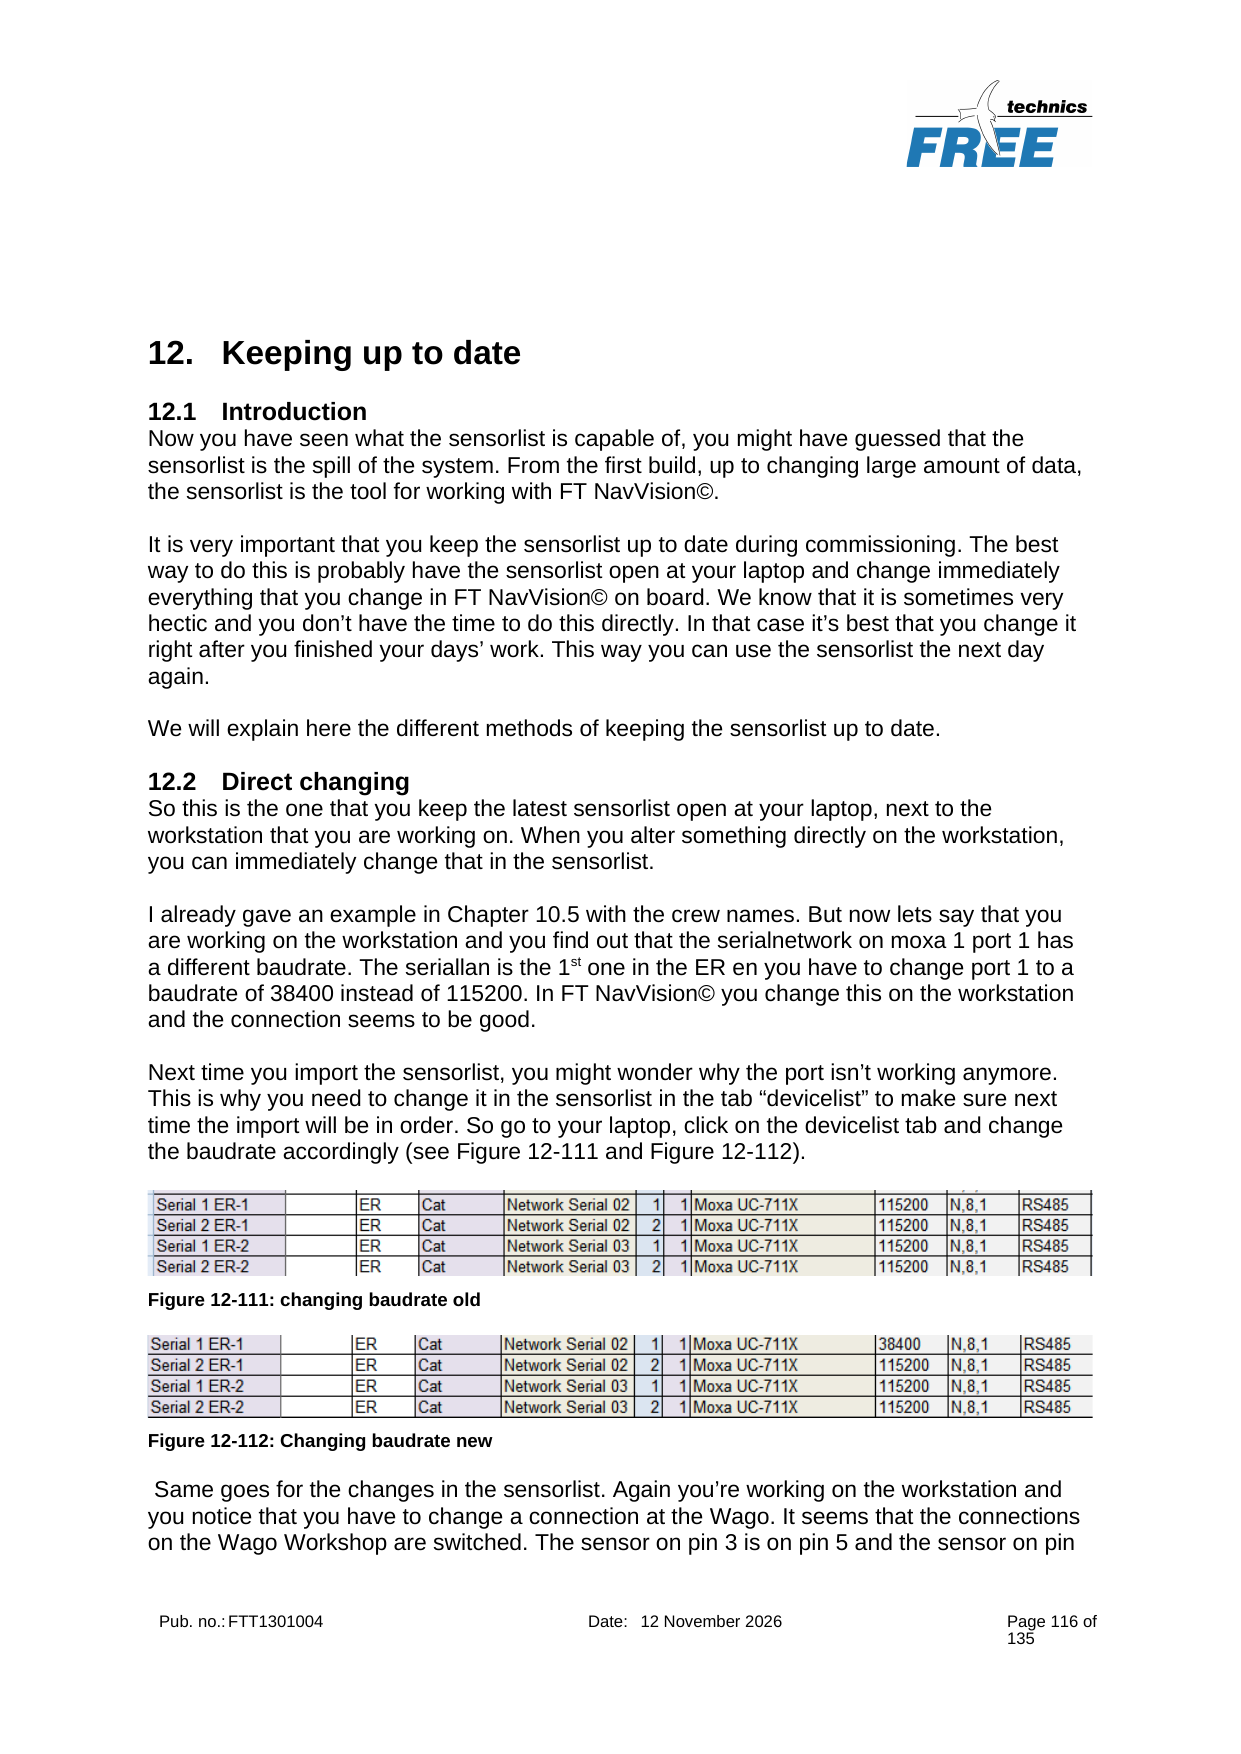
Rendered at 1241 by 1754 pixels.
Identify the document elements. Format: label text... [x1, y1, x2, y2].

picture [147, 1335, 1093, 1418]
subtitle Introduction [148, 397, 1093, 425]
subtitle Direct changing [148, 767, 1093, 795]
picture [906, 80, 1093, 167]
text We will explain here the different methods of keeping the sensorlist up to date. [148, 715, 1093, 742]
picture [147, 1190, 1093, 1276]
text It is very important that you keep the sensorlist up to date during commissioning. The best way to do this is probably have the sensorlist open at your laptop and change immediately everything that you change in FT NavVision© on board. We know that it is sometimes very hectic and you don’t have the time to do this directly. In that case it’s best that you change it right after you finished your days’ work. This way you can use the sensorlist the next day again. [148, 531, 1093, 689]
text Now you have seen what the sensorlist is capable of, you might have guessed that the sensorlist is the spill of the system. From the first build, up to changing large amount of data, the sensorlist is the tool for working with FT NavVision©. [148, 425, 1093, 504]
subtitle Keeping up to date [148, 322, 1093, 372]
text So this is the one that you keep the latest sensorlist open at your laptop, next to the workstation that you are working on. When you alter something directly on the workstation, you can immediately change that in the sensorlist. [148, 795, 1093, 874]
text I already gave an example in Chapter 10.5 with the crew names. But now lets say that you are working on the workstation and you find out that the serialnetwork on moxa 1 port 1 has a different baudrate. The seriallan is the 1st one in the ER en you have to change port 1 to a baudrate of 38400 instead of 115200. In FT NavVision© you change this on the workstation and the connection seems to be good. [148, 901, 1093, 1033]
